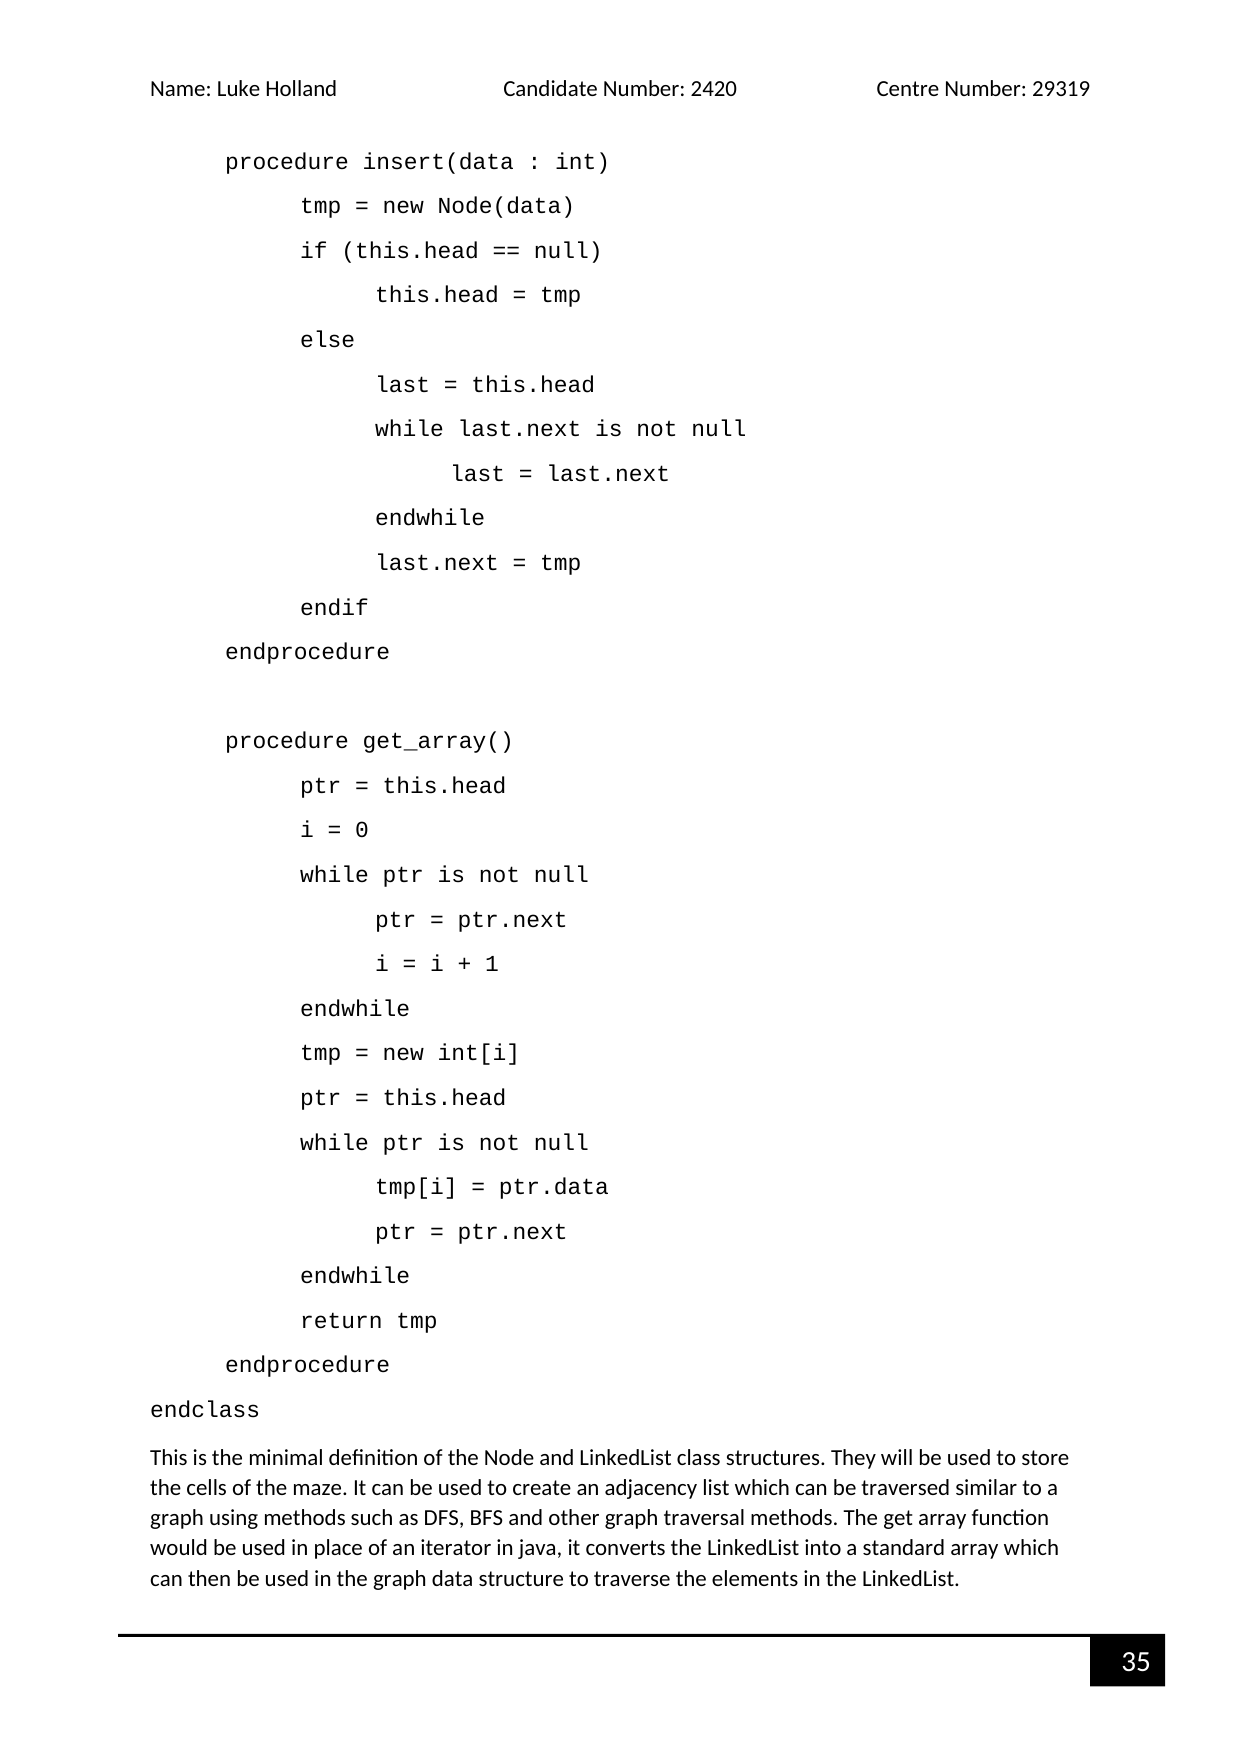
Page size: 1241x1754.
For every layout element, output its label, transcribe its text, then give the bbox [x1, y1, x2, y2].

text tmp[i] = ptr.data [150, 1175, 1090, 1201]
text procedure insert(data : int) [150, 150, 1090, 176]
text tmp = new Node(data) [150, 194, 1090, 221]
text ptr = this.head [150, 774, 1090, 800]
text procedure get_array() [150, 729, 1090, 756]
text endprocedure [150, 1354, 1090, 1380]
text else [150, 328, 1090, 354]
text i = i + 1 [150, 952, 1090, 978]
text endwhile [150, 507, 1090, 533]
text return tmp [150, 1309, 1090, 1335]
text tmp = new int[i] [150, 1042, 1090, 1068]
text ptr = this.head [150, 1086, 1090, 1112]
text if (this.head == null) [150, 239, 1090, 265]
text ptr = ptr.next [150, 1220, 1090, 1246]
text this.head = tmp [150, 284, 1090, 310]
text while last.next is not null [150, 417, 1090, 443]
text ptr = ptr.next [150, 908, 1090, 934]
text last.next = tmp [150, 551, 1090, 577]
text This is the minimal definition of the Node and LinkedList class structures. They will be used to store the cells of the maze. It can be used to create an adjacency list which can be traversed similar to a graph using methods such as DFS, BFS and other graph traversal methods. The get array function would be used in place of an iterator in java, it converts the LinkedList into a standard array which can then be used in the graph data structure to traverse the elements in the LinkedList. [150, 1443, 1090, 1592]
text endwhile [150, 997, 1090, 1023]
text endclass [150, 1398, 1090, 1424]
text endif [150, 596, 1090, 622]
text while ptr is not null [150, 863, 1090, 889]
text i = 0 [150, 819, 1090, 845]
text while ptr is not null [150, 1131, 1090, 1157]
text last = this.head [150, 373, 1090, 399]
text endprocedure [150, 640, 1090, 666]
text endwhile [150, 1264, 1090, 1291]
text last = last.next [150, 462, 1090, 488]
